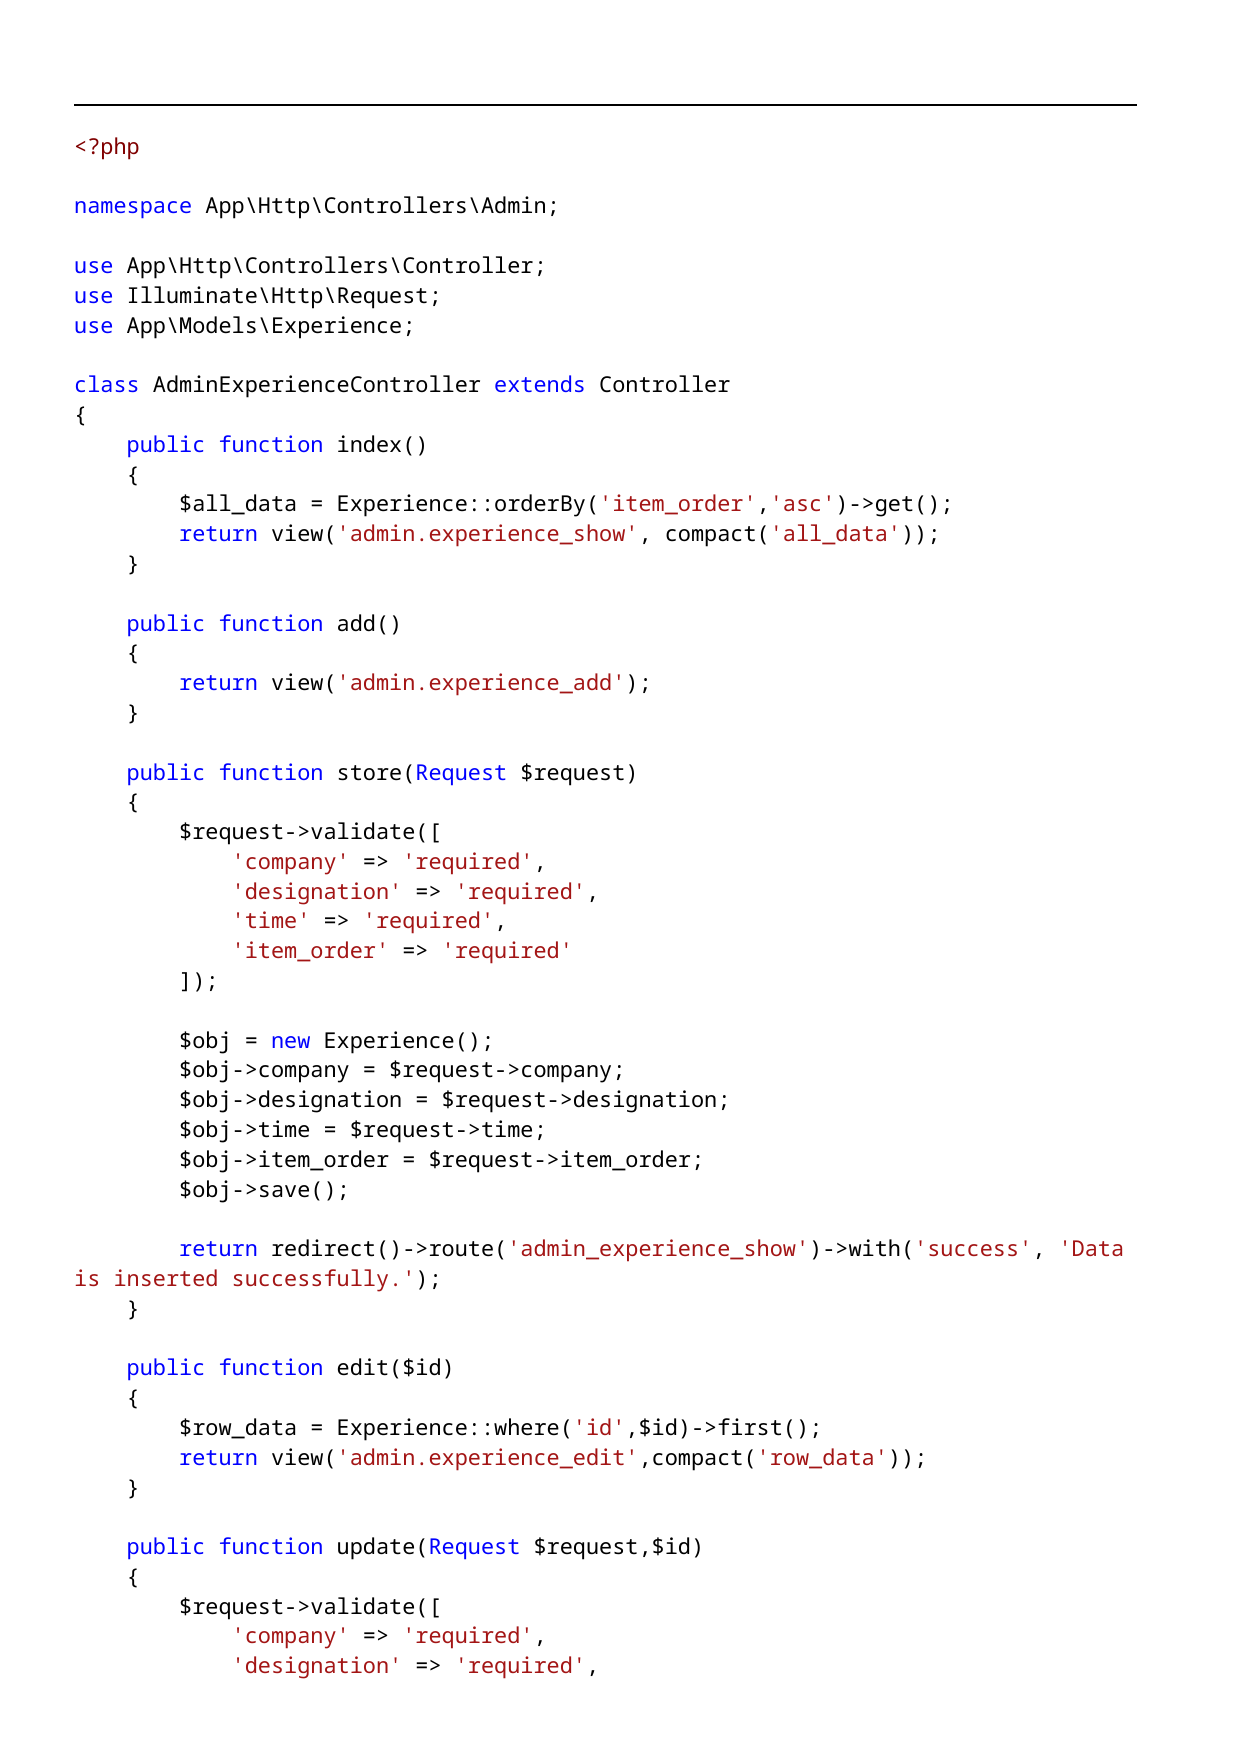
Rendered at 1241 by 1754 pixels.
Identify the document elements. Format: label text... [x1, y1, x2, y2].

text public function index() [74, 429, 1137, 458]
text $obj->designation = $request->designation; [74, 1084, 1137, 1114]
text 'item_order' => 'required' [74, 935, 1137, 965]
text $row_data = Experience::where('id',$id)->first(); [74, 1412, 1137, 1442]
text 'designation' => 'required', [74, 876, 1137, 905]
text } [74, 1471, 1137, 1501]
text } [74, 548, 1137, 578]
text } [74, 697, 1137, 727]
text public function store(Request $request) [74, 756, 1137, 786]
text $request->validate([ [74, 816, 1137, 846]
text ]); [74, 965, 1137, 995]
text $all_data = Experience::orderBy('item_order','asc')->get(); [74, 488, 1137, 518]
text use Illuminate\Http\Request; [74, 280, 1137, 309]
text } [74, 1293, 1137, 1322]
text 'company' => 'required', [74, 1620, 1137, 1650]
text { [74, 399, 1137, 429]
text 'company' => 'required', [74, 846, 1137, 876]
text return redirect()->route('admin_experience_show')->with('success', 'Data is inserted successfully.'); [74, 1233, 1137, 1293]
text $obj = new Experience(); [74, 1024, 1137, 1054]
text { [74, 786, 1137, 816]
text public function edit($id) [74, 1352, 1137, 1382]
text { [74, 637, 1137, 667]
text $obj->company = $request->company; [74, 1054, 1137, 1084]
text use App\Http\Controllers\Controller; [74, 250, 1137, 280]
text return view('admin.experience_show', compact('all_data')); [74, 518, 1137, 548]
text return view('admin.experience_add'); [74, 667, 1137, 697]
text { [74, 458, 1137, 488]
text <?php [74, 131, 1137, 161]
text 'designation' => 'required', [74, 1650, 1137, 1680]
text namespace App\Http\Controllers\Admin; [74, 190, 1137, 220]
text $obj->time = $request->time; [74, 1114, 1137, 1144]
text use App\Models\Experience; [74, 309, 1137, 339]
text 'time' => 'required', [74, 905, 1137, 935]
text public function add() [74, 607, 1137, 637]
text class AdminExperienceController extends Controller [74, 369, 1137, 399]
text return view('admin.experience_edit',compact('row_data')); [74, 1442, 1137, 1471]
text { [74, 1382, 1137, 1412]
text public function update(Request $request,$id) [74, 1531, 1137, 1561]
text $obj->item_order = $request->item_order; [74, 1144, 1137, 1173]
text $obj->save(); [74, 1173, 1137, 1203]
text $request->validate([ [74, 1591, 1137, 1620]
text { [74, 1561, 1137, 1591]
